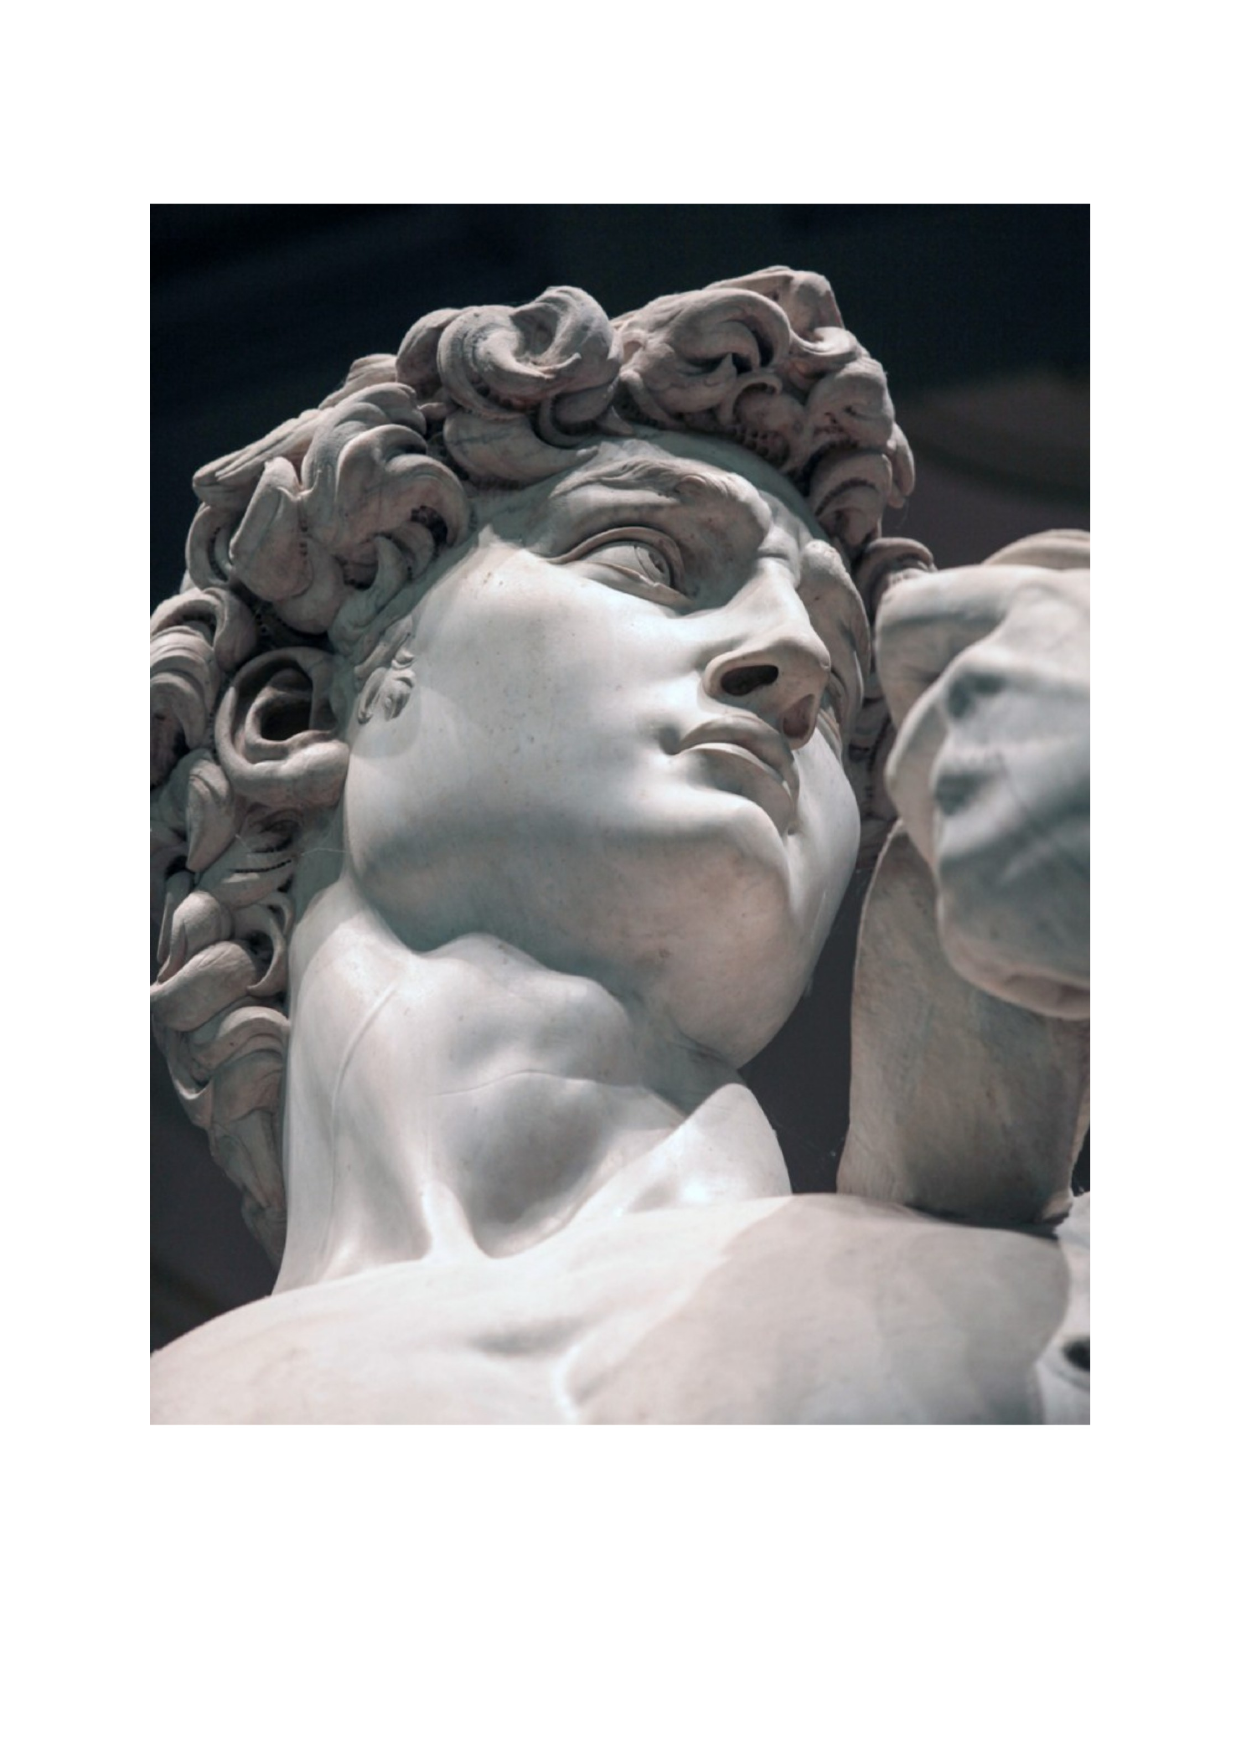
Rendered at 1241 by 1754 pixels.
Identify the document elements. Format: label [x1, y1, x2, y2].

picture [150, 150, 1091, 1478]
